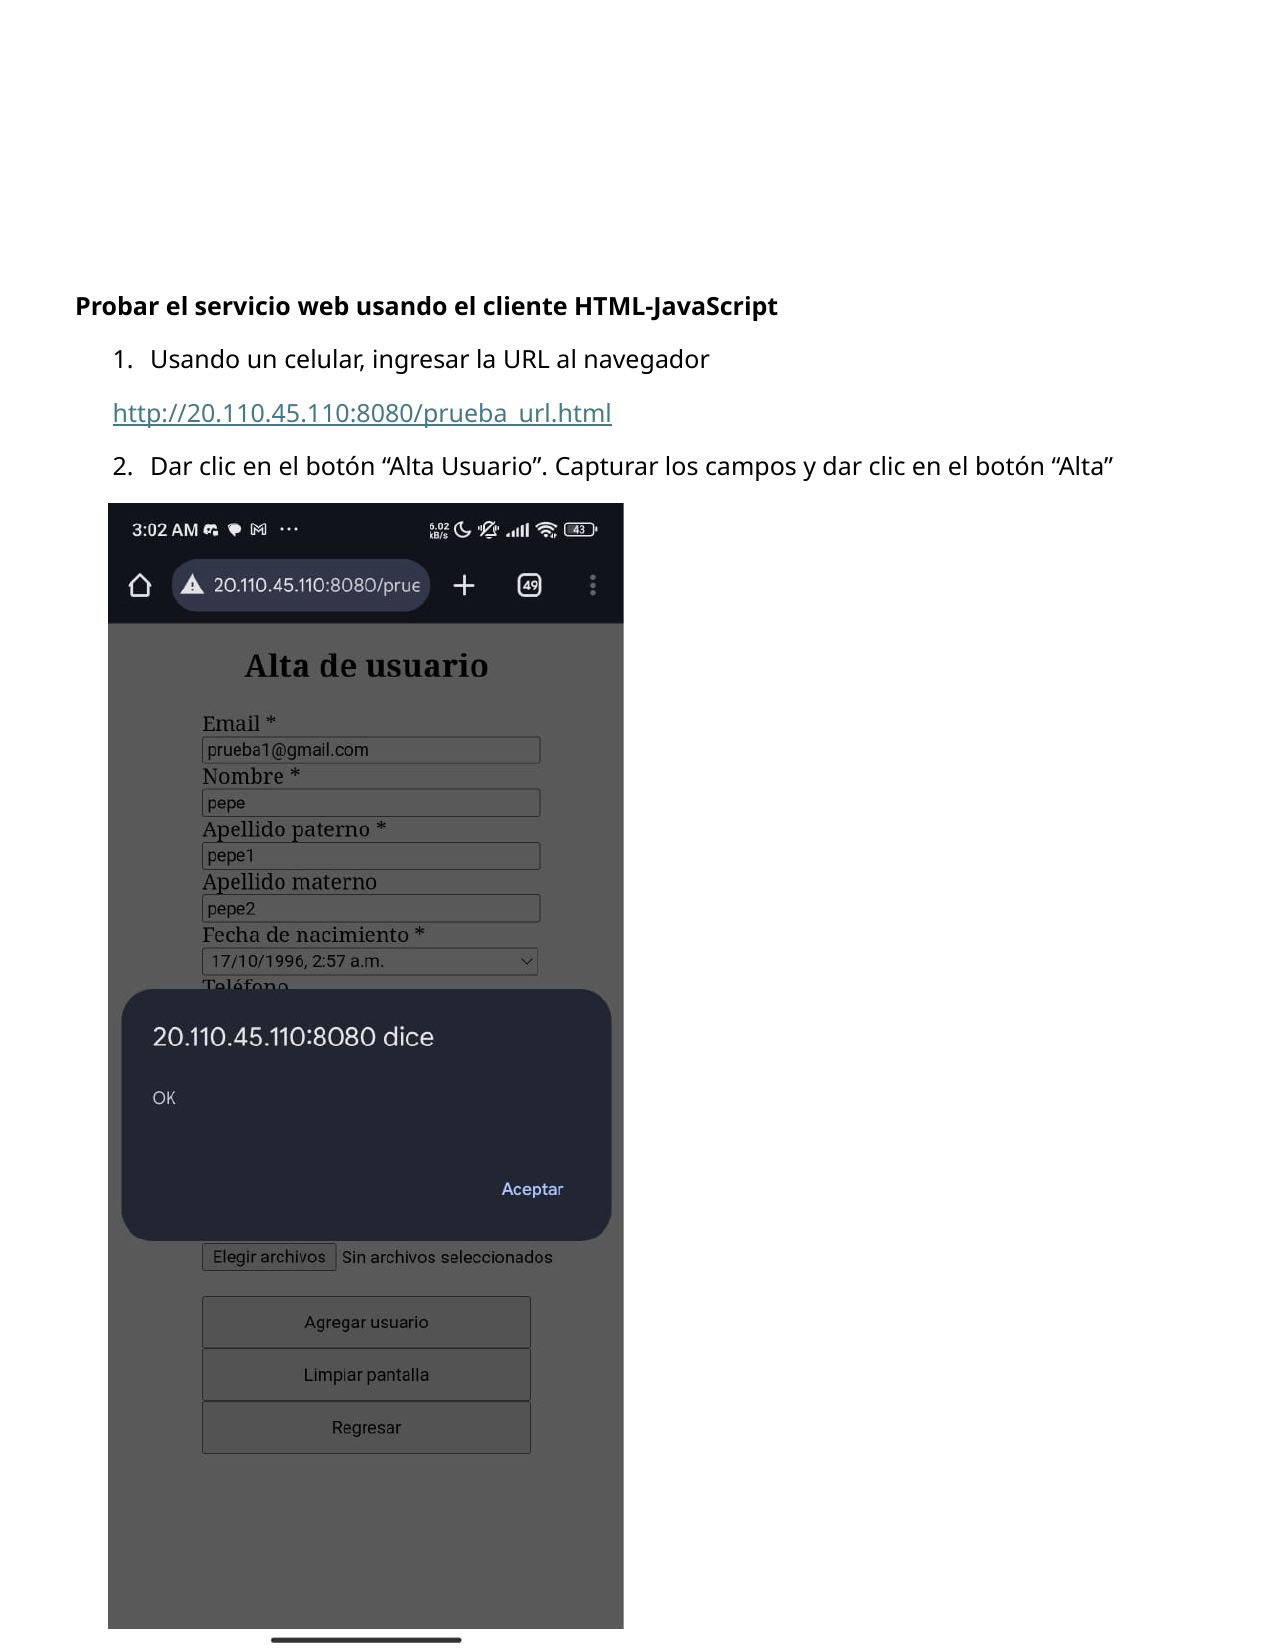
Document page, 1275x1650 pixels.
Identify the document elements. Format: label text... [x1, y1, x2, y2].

picture [108, 503, 624, 1650]
text Probar el servicio web usando el cliente HTML-JavaScript [75, 289, 1200, 323]
text http://20.110.45.110:8080/prueba_url.html [112, 396, 1200, 430]
list Dar clic en el botón “Alta Usuario”. Capturar los campos y dar clic en el botón “Alta” [112, 449, 1200, 483]
list Usando un celular, ingresar la URL al navegador [112, 342, 1200, 376]
